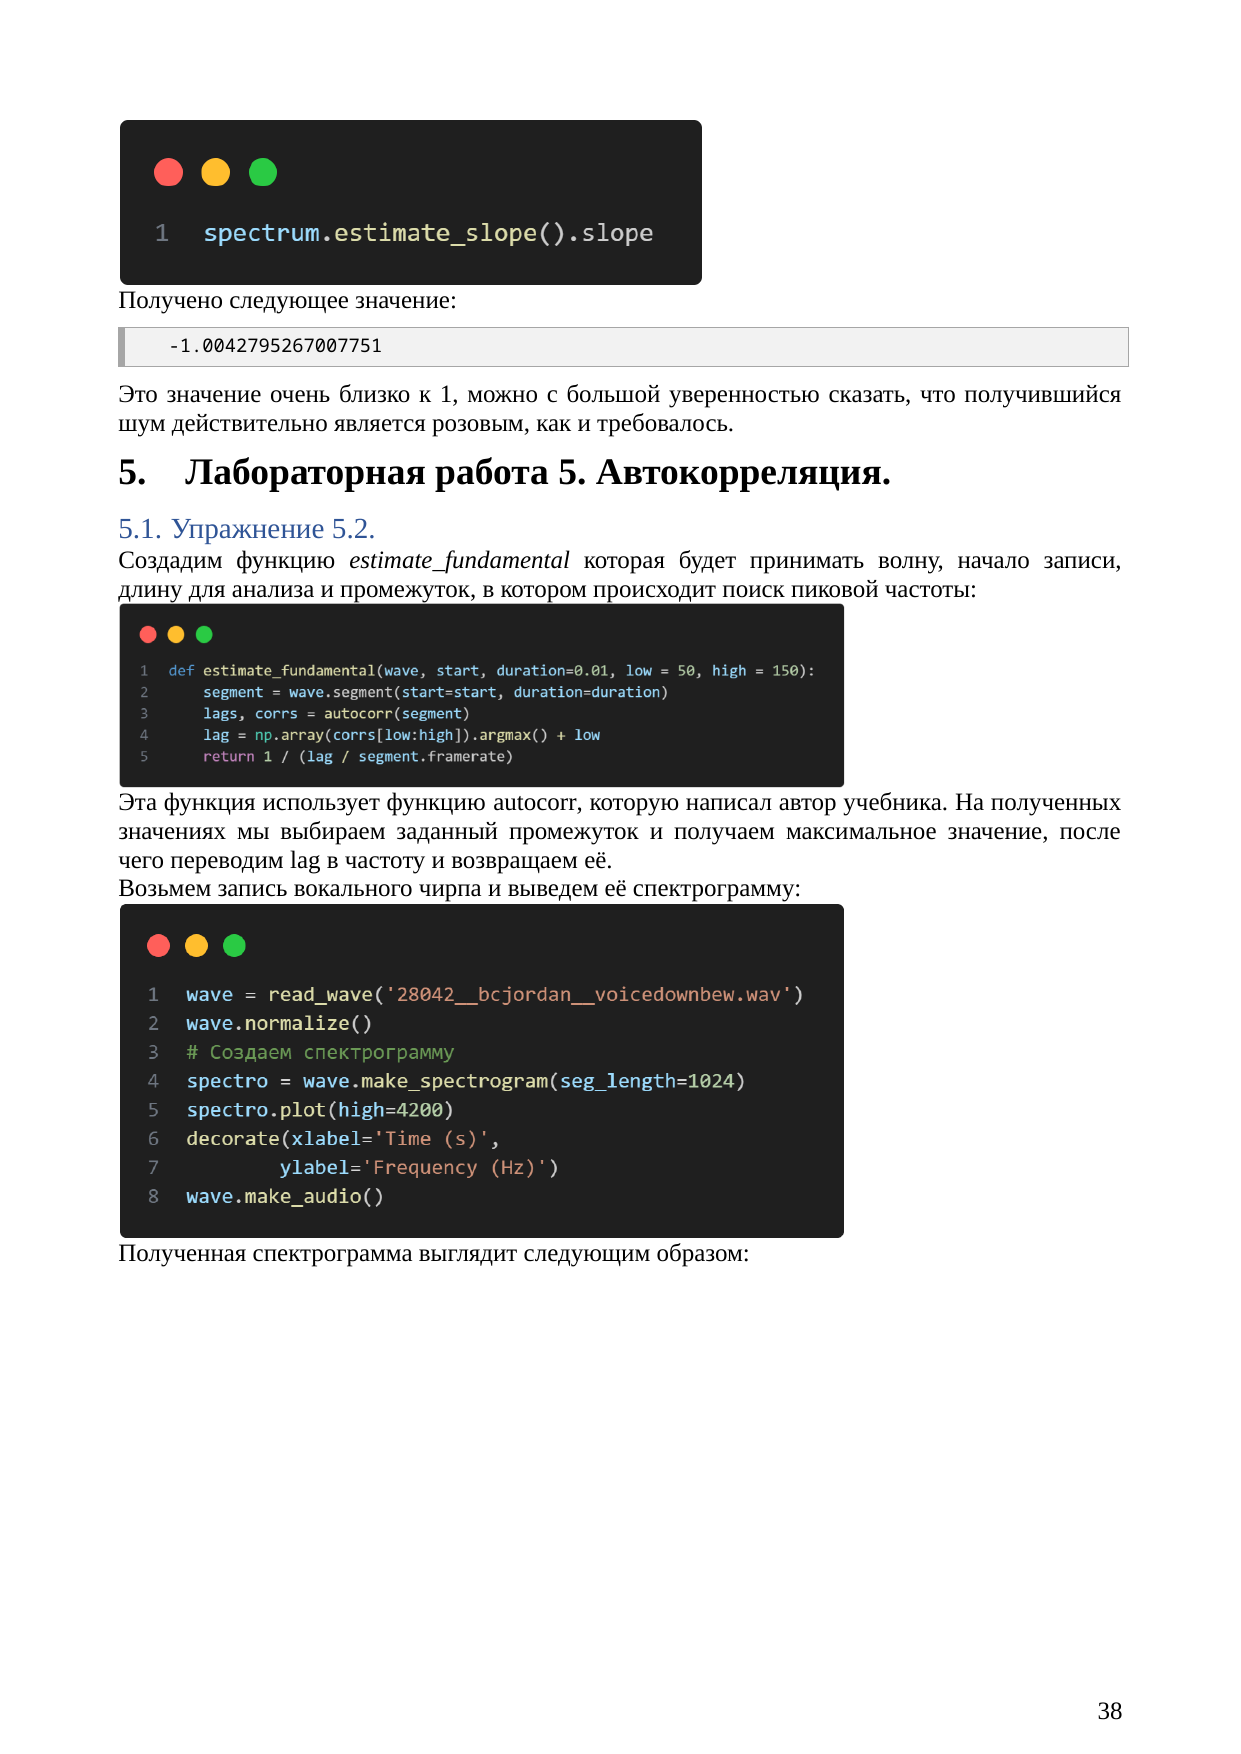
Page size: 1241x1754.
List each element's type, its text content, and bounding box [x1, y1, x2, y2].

subtitle Лабораторная работа 5. Автокорреляция. [118, 449, 1122, 492]
text Это значение очень близко к 1, можно с большой уверенностью сказать, что получившийся шум действительно является розовым, как и требовалось. [118, 379, 1122, 437]
text Полученная спектрограмма выглядит следующим образом: [118, 1238, 1122, 1267]
picture [118, 118, 703, 286]
text Возьмем запись вокального чирпа и выведем её спектрограмму: [118, 873, 1122, 902]
text Получено следующее значение: [118, 286, 1122, 314]
list -1.0042795267007751 [125, 328, 1128, 366]
text Эта функция использует функцию autocorr, которую написал автор учебника. На полученных значениях мы выбираем заданный промежуток и получаем максимальное значение, после чего переводим lag в частоту и возвращаем её. [118, 787, 1122, 873]
text Создадим функцию estimate_fundamental которая будет принимать волну, начало записи, длину для анализа и промежуток, в котором происходит поиск пиковой частоты: [118, 545, 1122, 602]
picture [118, 902, 845, 1239]
picture [118, 602, 845, 788]
subtitle Упражнение 5.2. [118, 511, 1122, 545]
